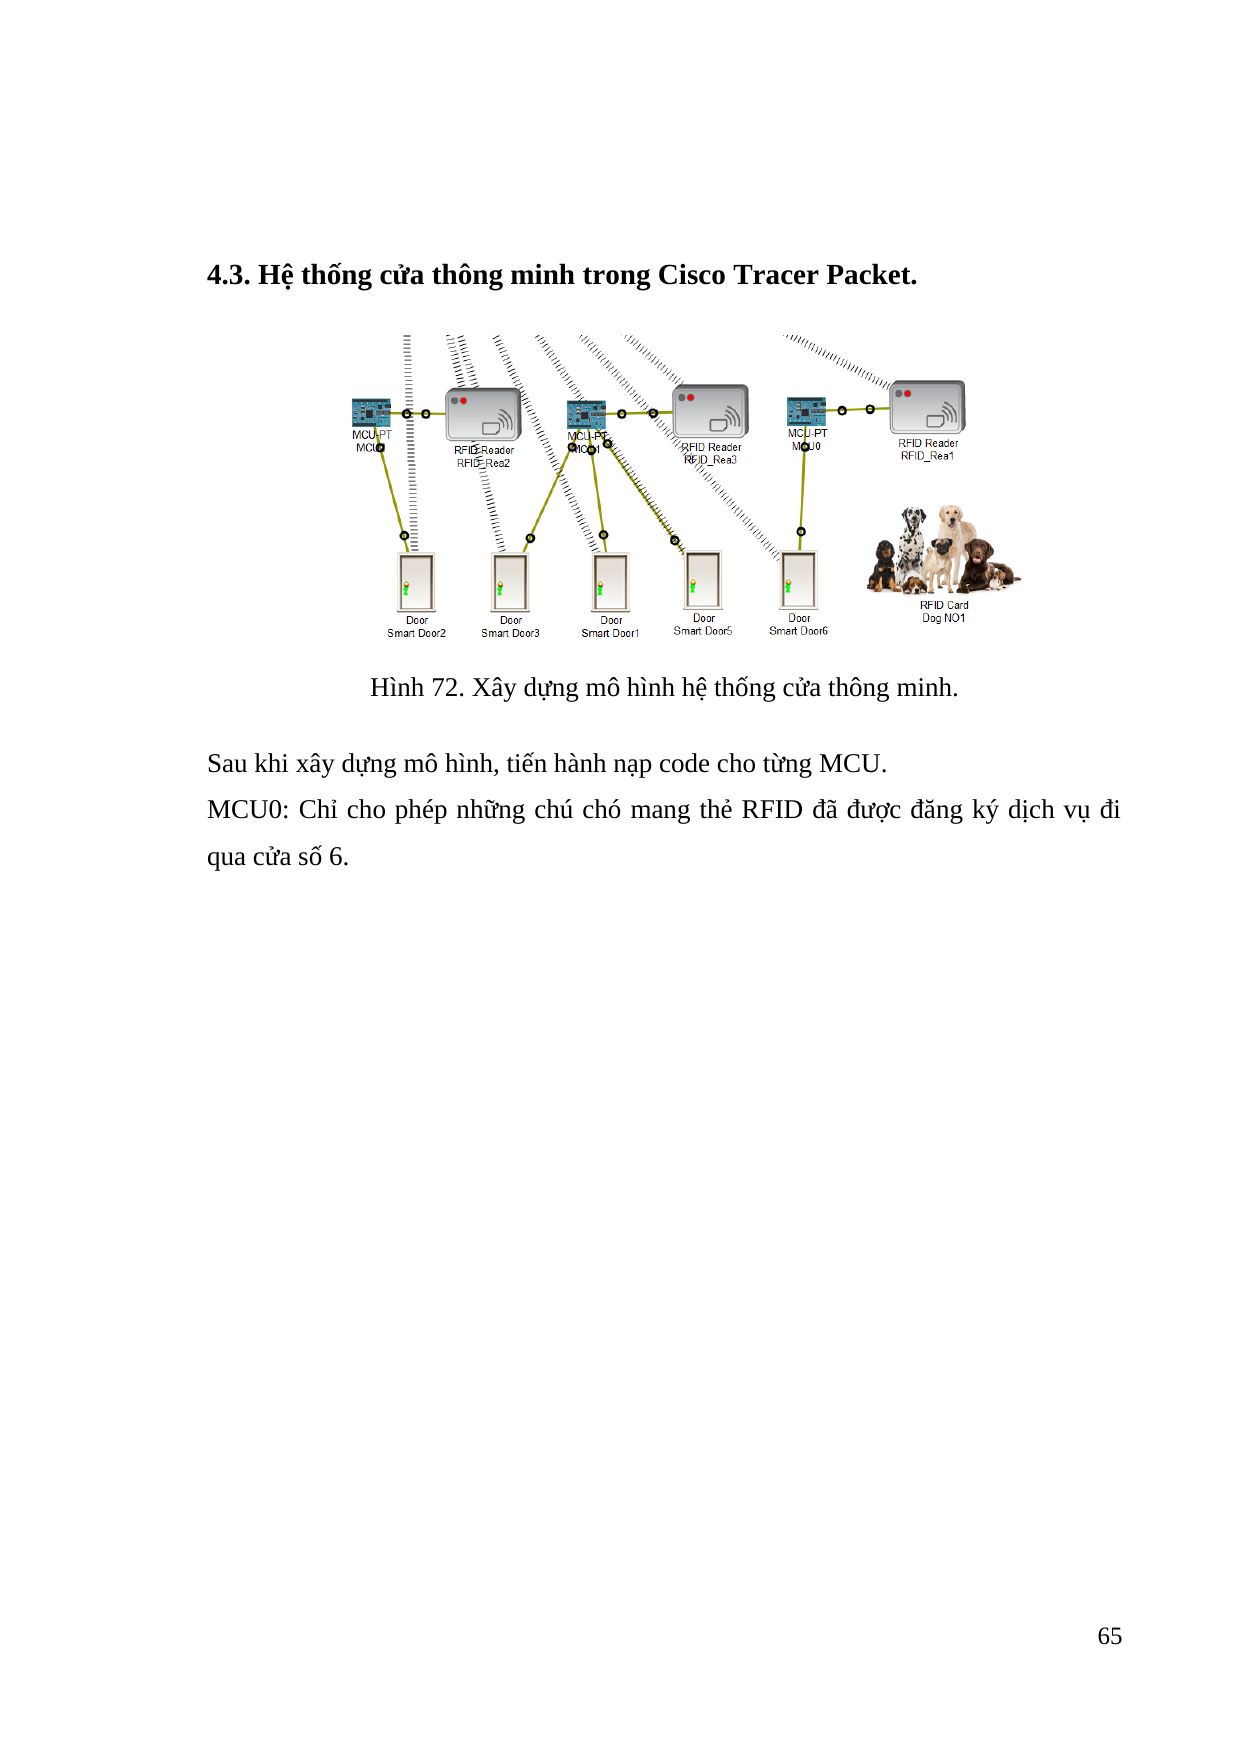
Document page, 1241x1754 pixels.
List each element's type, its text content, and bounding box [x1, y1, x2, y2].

subtitle 4.3. Hệ thống cửa thông minh trong Cisco Tracer Packet. [207, 257, 1122, 290]
text Sau khi xây dựng mô hình, tiến hành nạp code cho từng MCU. [207, 747, 1122, 778]
picture [299, 335, 1030, 672]
text MCU0: Chỉ cho phép những chú chó mang thẻ RFID đã được đăng ký dịch vụ đi qua cửa số 6. [207, 793, 1122, 871]
